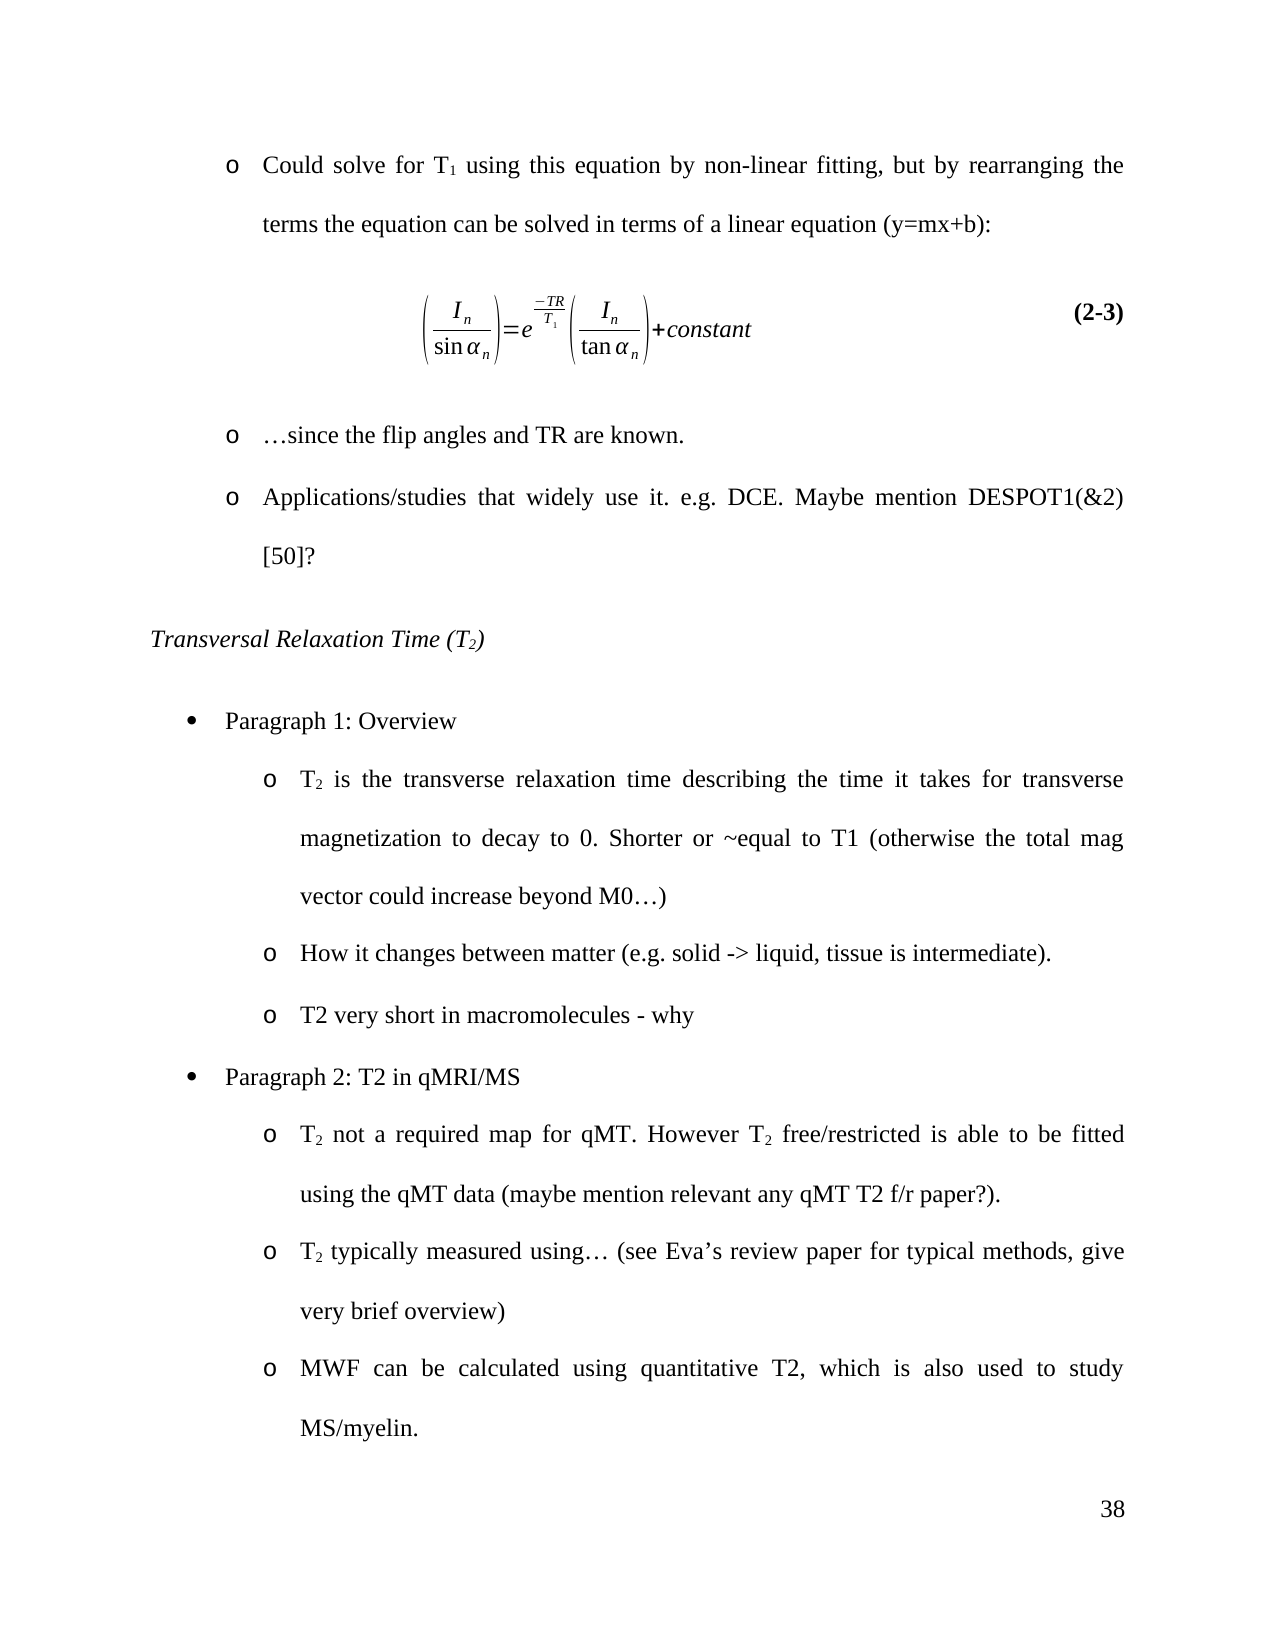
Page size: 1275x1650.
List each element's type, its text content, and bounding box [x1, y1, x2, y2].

list T2 very short in macromolecules - why [262, 1000, 1125, 1031]
list Paragraph 1: Overview [187, 706, 1125, 735]
list T2 is the transverse relaxation time describing the time it takes for transverse magnetization to decay to 0. Shorter or ~equal to T1 (otherwise the total mag vector could increase beyond M0…) [262, 764, 1125, 910]
list How it changes between matter (e.g. solid -> liquid, tissue is intermediate). [262, 938, 1125, 969]
list MWF can be calculated using quantitative T2, which is also used to study MS/myelin. [262, 1353, 1125, 1442]
list Applications/studies that widely use it. e.g. DCE. Maybe mention DESPOT1(&2) [50]? [225, 482, 1125, 570]
list …since the flip angles and TR are known. [225, 420, 1125, 451]
list T2 not a required map for qMT. However T2 free/restricted is able to be fitted using the qMT data (maybe mention relevant any qMT T2 f/r paper?). [262, 1119, 1125, 1208]
table_header [150, 292, 1025, 420]
list T2 typically measured using… (see Eva’s review paper for typical methods, give very brief overview) [262, 1236, 1125, 1325]
text Transversal Relaxation Time (T2) [150, 624, 1125, 653]
list Paragraph 2: T2 in qMRI/MS [187, 1062, 1125, 1091]
list Could solve for T1 using this equation by non-linear fitting, but by rearranging the terms the equation can be solved in terms of a linear equation (y=mx+b): [225, 150, 1125, 238]
table_header (2-3) [1025, 292, 1135, 420]
